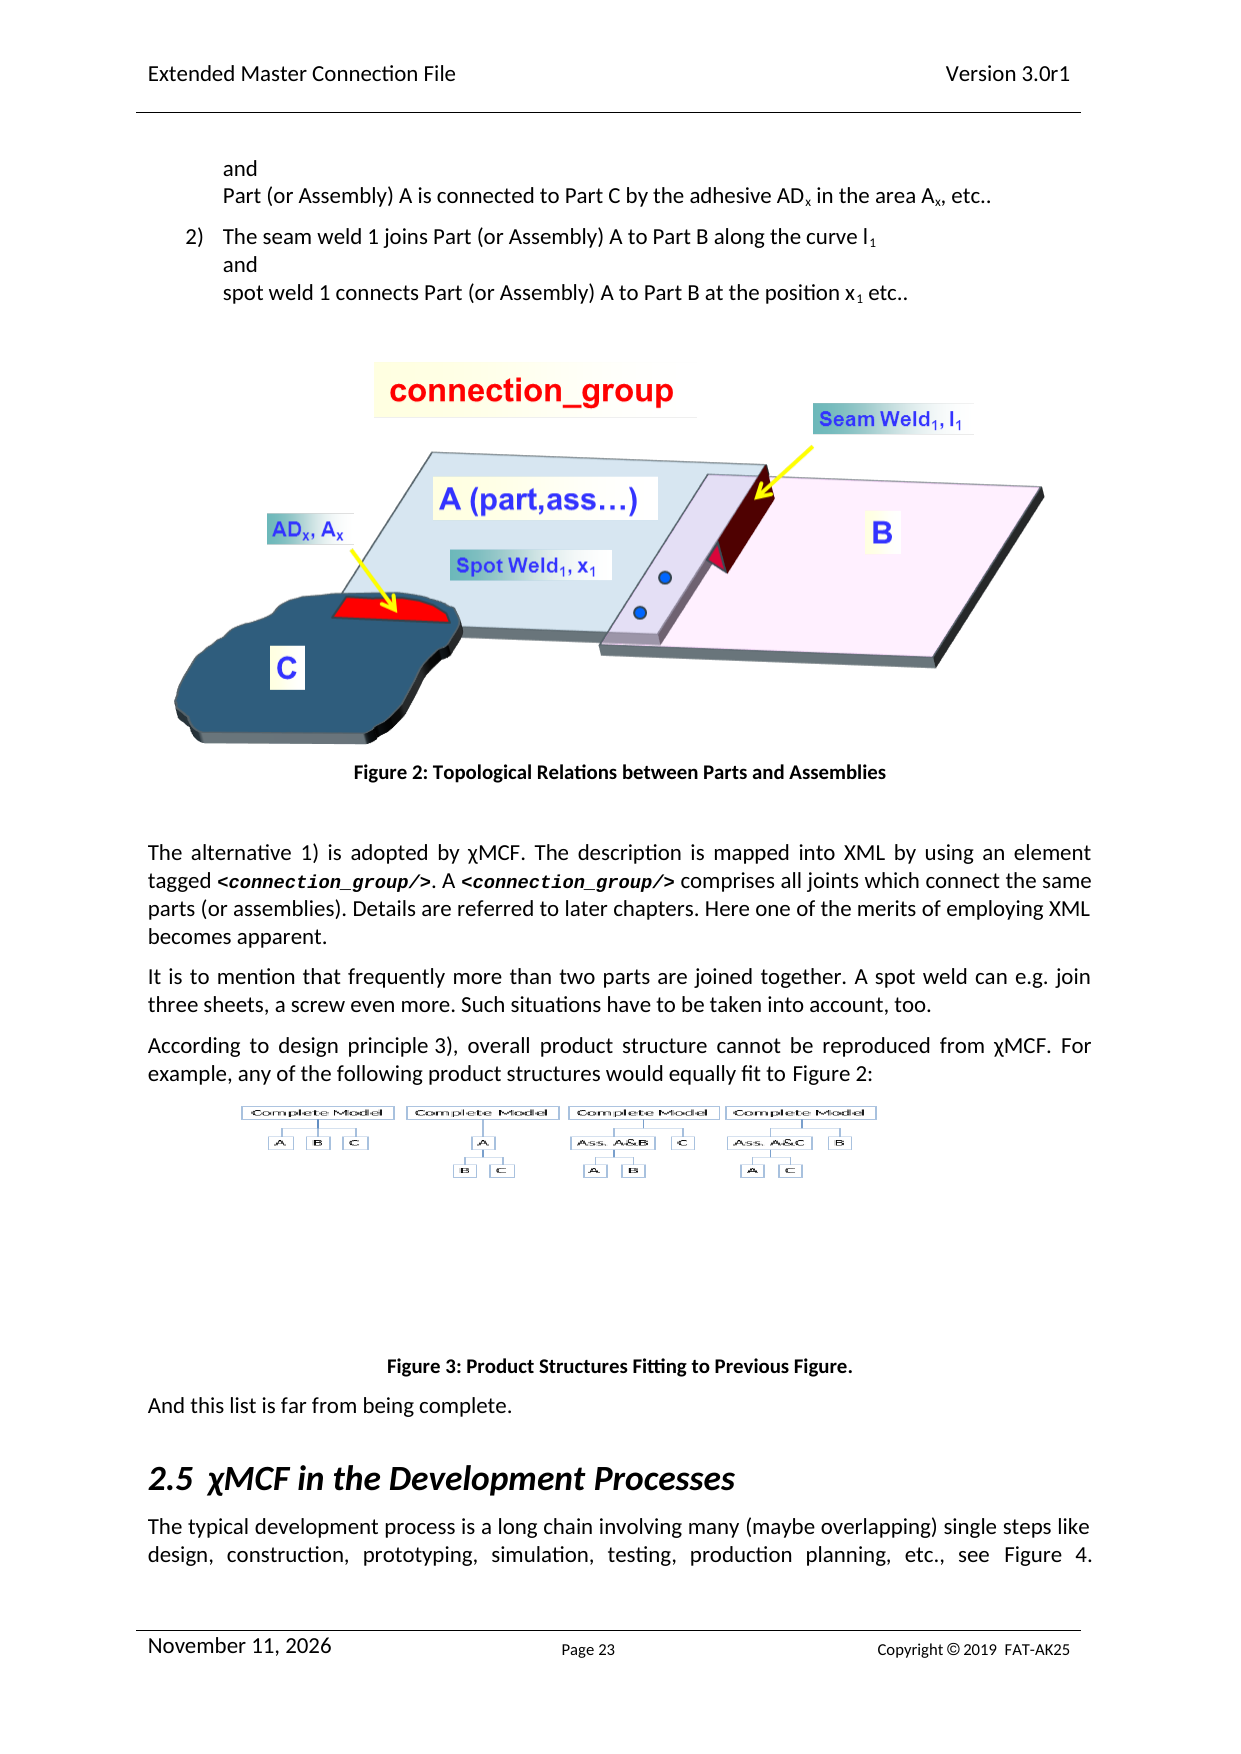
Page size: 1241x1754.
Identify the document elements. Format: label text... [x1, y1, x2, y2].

text And this list is far from being complete. [148, 1391, 1092, 1419]
text Figure 3: Product Structures Fitting to Previous Figure. [148, 1353, 1092, 1378]
text According to design principle 3), overall product structure cannot be reproduced from χMCF. For example, any of the following product structures would equally fit to Figure 2: [148, 1031, 1092, 1087]
picture [147, 359, 1046, 747]
text Figure 2: Topological Relations between Parts and Assemblies [148, 759, 1092, 785]
subtitle χMCF in the Development Processes [148, 1456, 1092, 1499]
text The alternative 1) is adopted by χMCF. The description is mapped into XML by using an element tagged <connection_group/>. A <connection_group/> comprises all joints which connect the same parts (or assemblies). Details are referred to later chapters. Here one of the merits of employing XML becomes apparent. [148, 838, 1092, 950]
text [148, 1512, 1092, 1568]
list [185, 154, 1092, 210]
list The seam weld 1 joins Part (or Assembly) A to Part B along the curve l1 and spot weld 1 connects Part (or Assembly) A to Part B at the position x1 etc.. [185, 222, 1092, 306]
text It is to mention that frequently more than two parts are joined together. A spot weld can e.g. join three sheets, a screw even more. Such situations have to be taken into account, too. [148, 962, 1092, 1018]
